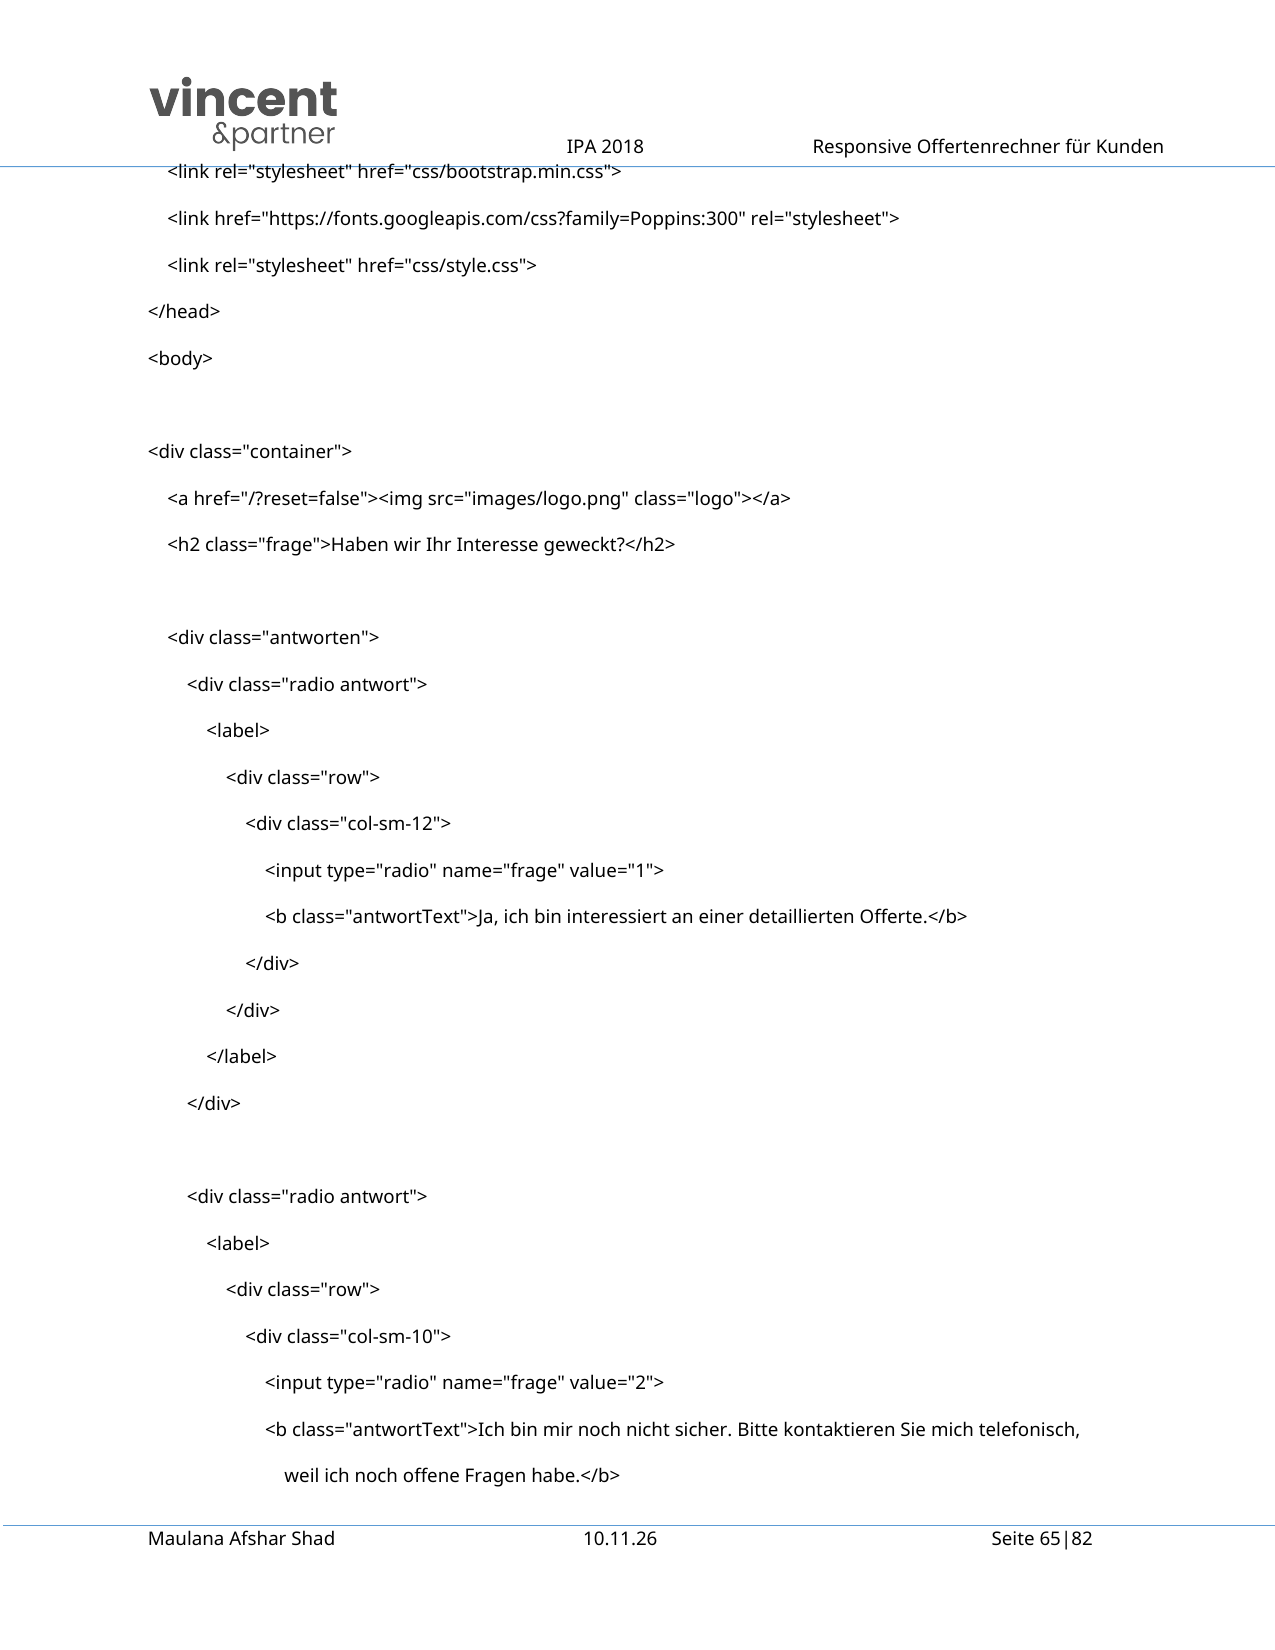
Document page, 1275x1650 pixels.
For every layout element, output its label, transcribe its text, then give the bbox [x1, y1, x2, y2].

text <div class="container"> [148, 438, 1127, 464]
text </label> [148, 1043, 1127, 1069]
text <link rel="stylesheet" href="css/style.css"> [148, 252, 1127, 277]
text <link rel="stylesheet" href="css/bootstrap.min.css"> [148, 159, 1127, 184]
text </div> [148, 1090, 1127, 1116]
text <div class="radio antwort"> [148, 671, 1127, 697]
text <div class="antworten"> [148, 624, 1127, 650]
text <div class="col-sm-10"> [148, 1323, 1127, 1348]
text weil ich noch offene Fragen habe.</b> [148, 1463, 1127, 1488]
text </head> [148, 298, 1127, 324]
text </div> [148, 997, 1127, 1022]
text </div> [148, 950, 1127, 976]
text <input type="radio" name="frage" value="1"> [148, 857, 1127, 883]
text <div class="radio antwort"> [148, 1183, 1127, 1209]
text <b class="antwortText">Ich bin mir noch nicht sicher. Bitte kontaktieren Sie mich telefonisch, [148, 1416, 1127, 1442]
text <label> [148, 1230, 1127, 1255]
text <a href="/?reset=false"><img src="images/logo.png" class="logo"></a> [148, 485, 1127, 510]
text <div class="row"> [148, 1276, 1127, 1302]
text <b class="antwortText">Ja, ich bin interessiert an einer detaillierten Offerte.</b> [148, 904, 1127, 929]
text <div class="row"> [148, 764, 1127, 790]
text <h2 class="frage">Haben wir Ihr Interesse geweckt?</h2> [148, 531, 1127, 557]
picture [147, 73, 338, 154]
text <body> [148, 345, 1127, 371]
text <div class="col-sm-12"> [148, 811, 1127, 836]
text <label> [148, 718, 1127, 743]
text <link href="https://fonts.googleapis.com/css?family=Poppins:300" rel="stylesheet"> [148, 205, 1127, 231]
text <input type="radio" name="frage" value="2"> [148, 1369, 1127, 1395]
